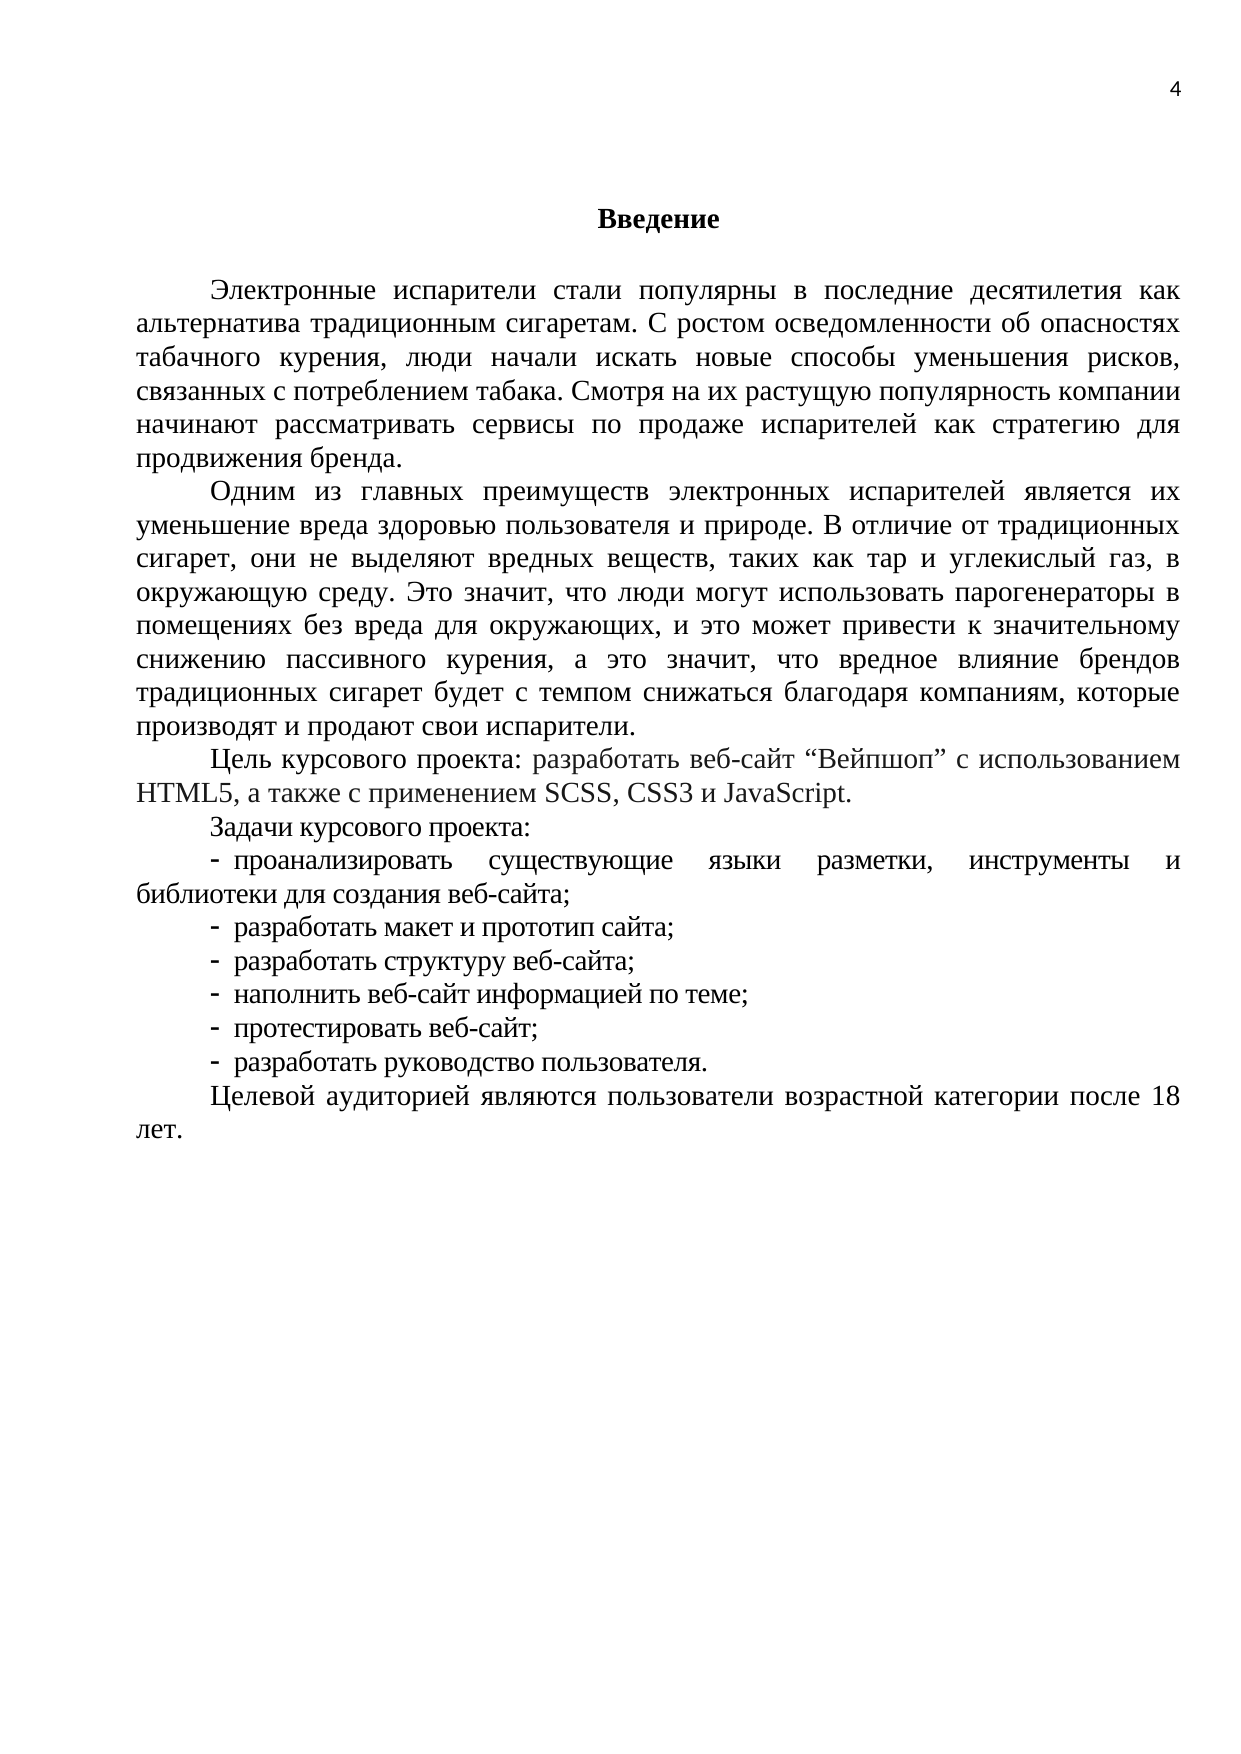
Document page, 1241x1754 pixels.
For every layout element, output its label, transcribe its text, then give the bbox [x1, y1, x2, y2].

text Введение [136, 201, 1181, 234]
text Цель курсового проекта: разработать веб-сайт “Вейпшоп” с использованием HTML5, а также с применением SCSS, CSS3 и JavaScript. [136, 742, 1181, 809]
list проанализировать существующие языки разметки, инструменты и библиотеки для создания веб-сайта; [136, 842, 1181, 909]
text Целевой аудиторией являются пользователи возрастной категории после 18 лет. [136, 1078, 1181, 1145]
list наполнить веб-сайт информацией по теме; [136, 977, 1181, 1010]
list разработать макет и прототип сайта; [136, 909, 1181, 943]
list разработать структуру веб-сайта; [136, 943, 1181, 977]
list протестировать веб-сайт; [136, 1010, 1181, 1044]
list разработать руководство пользователя. [136, 1044, 1181, 1078]
text Задачи курсового проекта: [136, 809, 1181, 842]
text Одним из главных преимуществ электронных испарителей является их уменьшение вреда здоровью пользователя и природе. В отличие от традиционных сигарет, они не выделяют вредных веществ, таких как тар и углекислый газ, в окружающую среду. Это значит, что люди могут использовать парогенераторы в помещениях без вреда для окружающих, и это может привести к значительному снижению пассивного курения, а это значит, что вредное влияние брендов традиционных сигарет будет с темпом снижаться благодаря компаниям, которые производят и продают свои испарители. [136, 473, 1181, 742]
text Электронные испарители стали популярны в последние десятилетия как альтернатива традиционным сигаретам. С ростом осведомленности об опасностях табачного курения, люди начали искать новые способы уменьшения рисков, связанных с потреблением табака. Смотря на их растущую популярность компании начинают рассматривать сервисы по продаже испарителей как стратегию для продвижения бренда. [136, 272, 1181, 473]
